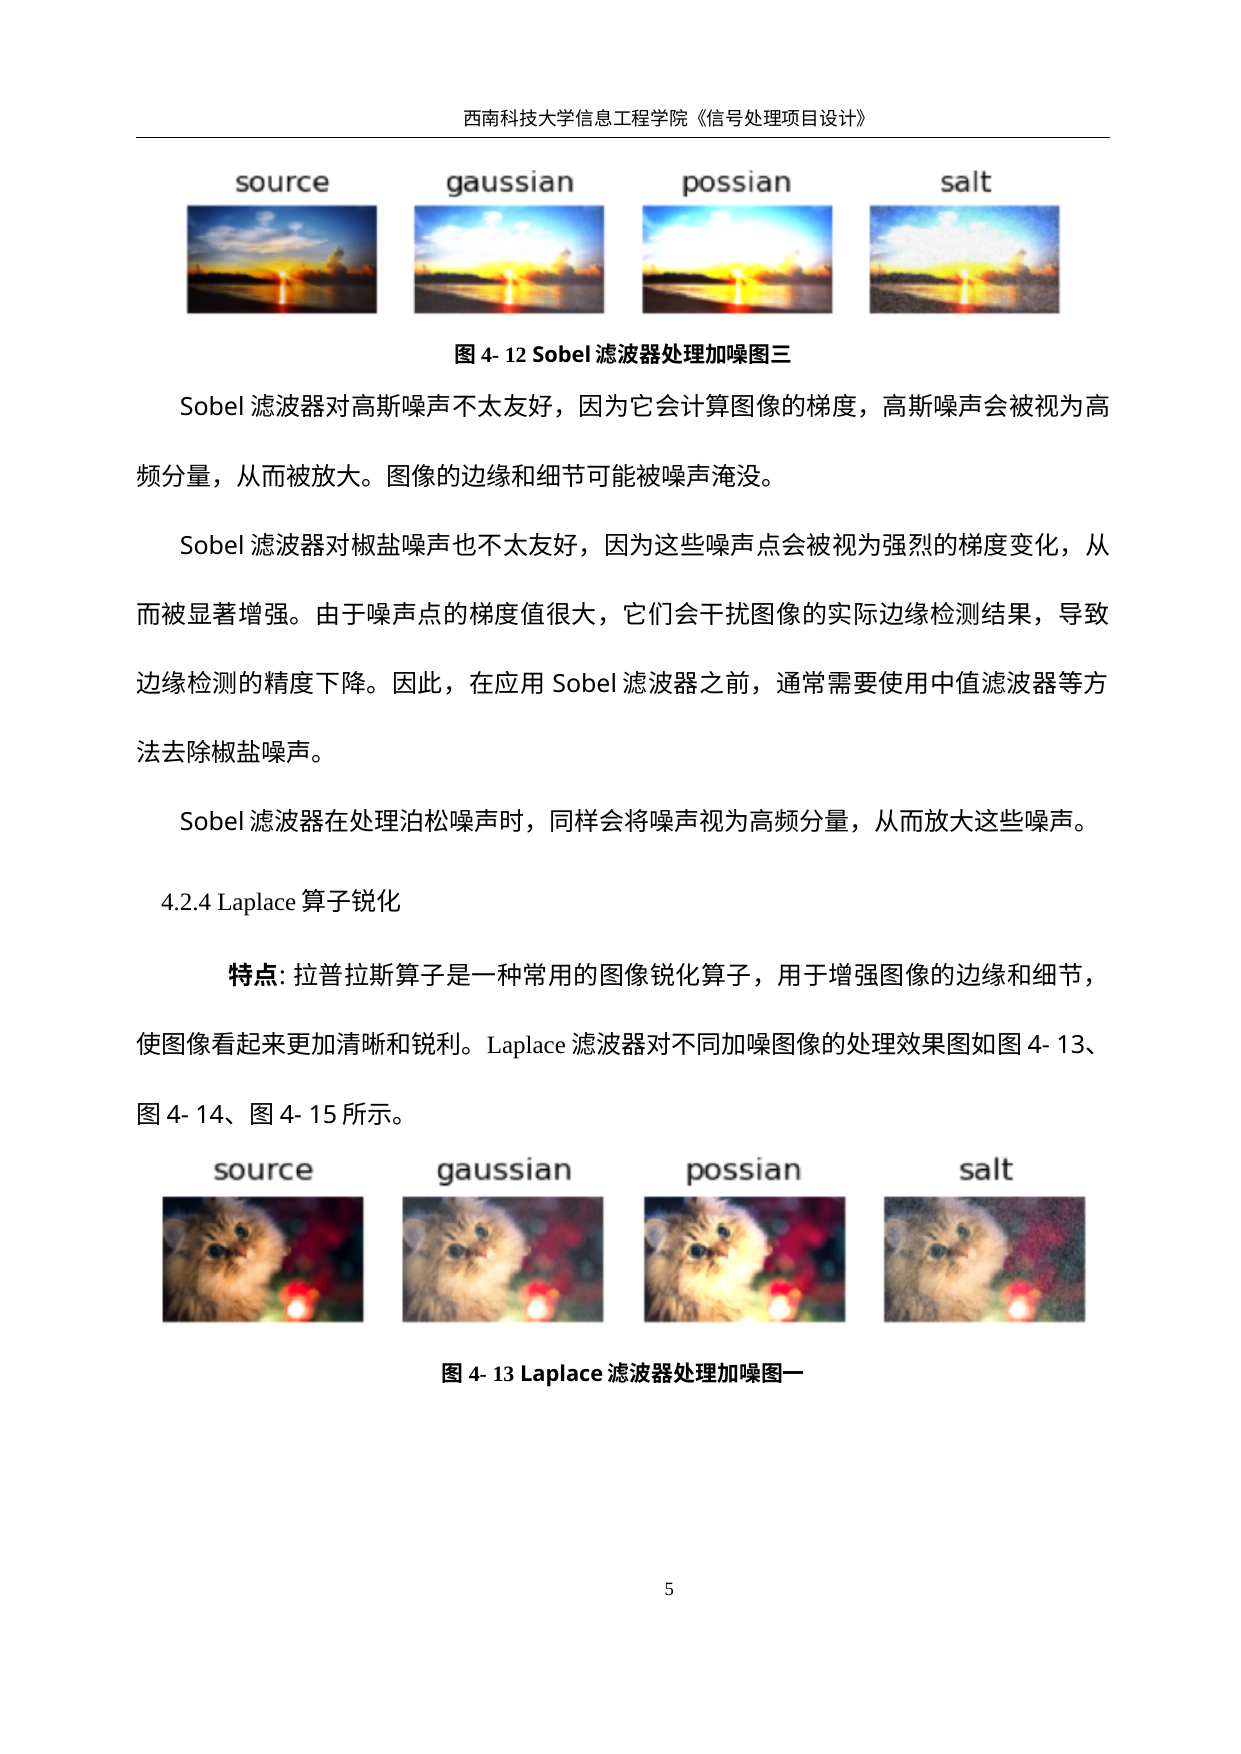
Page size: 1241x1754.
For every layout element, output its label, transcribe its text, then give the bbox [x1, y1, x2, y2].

subtitle Laplace算子锐化 [161, 865, 1110, 934]
text 特点: 拉普拉斯算子是一种常用的图像锐化算子，用于增强图像的边缘和细节，使图像看起来更加清晰和锐利。Laplace滤波器对不同加噪图像的处理效果图如图 4- 13、图 4- 14、图 4- 15所示。 [136, 939, 1110, 1146]
text Sobel滤波器对高斯噪声不太友好，因为它会计算图像的梯度，高斯噪声会被视为高频分量，从而被放大。图像的边缘和细节可能被噪声淹没。 [136, 370, 1110, 509]
text 图 4- 13 Laplace滤波器处理加噪图一 [136, 1354, 1110, 1389]
text Sobel滤波器在处理泊松噪声时，同样会将噪声视为高频分量，从而放大这些噪声。 [136, 785, 1110, 854]
picture [160, 162, 1087, 328]
text 图 4- 12 Sobel滤波器处理加噪图三 [136, 336, 1110, 370]
text Sobel滤波器对椒盐噪声也不太友好，因为这些噪声点会被视为强烈的梯度变化，从而被显著增强。由于噪声点的梯度值很大，它们会干扰图像的实际边缘检测结果，导致边缘检测的精度下降。因此，在应用Sobel滤波器之前，通常需要使用中值滤波器等方法去除椒盐噪声。 [136, 509, 1110, 785]
picture [136, 1146, 1110, 1337]
